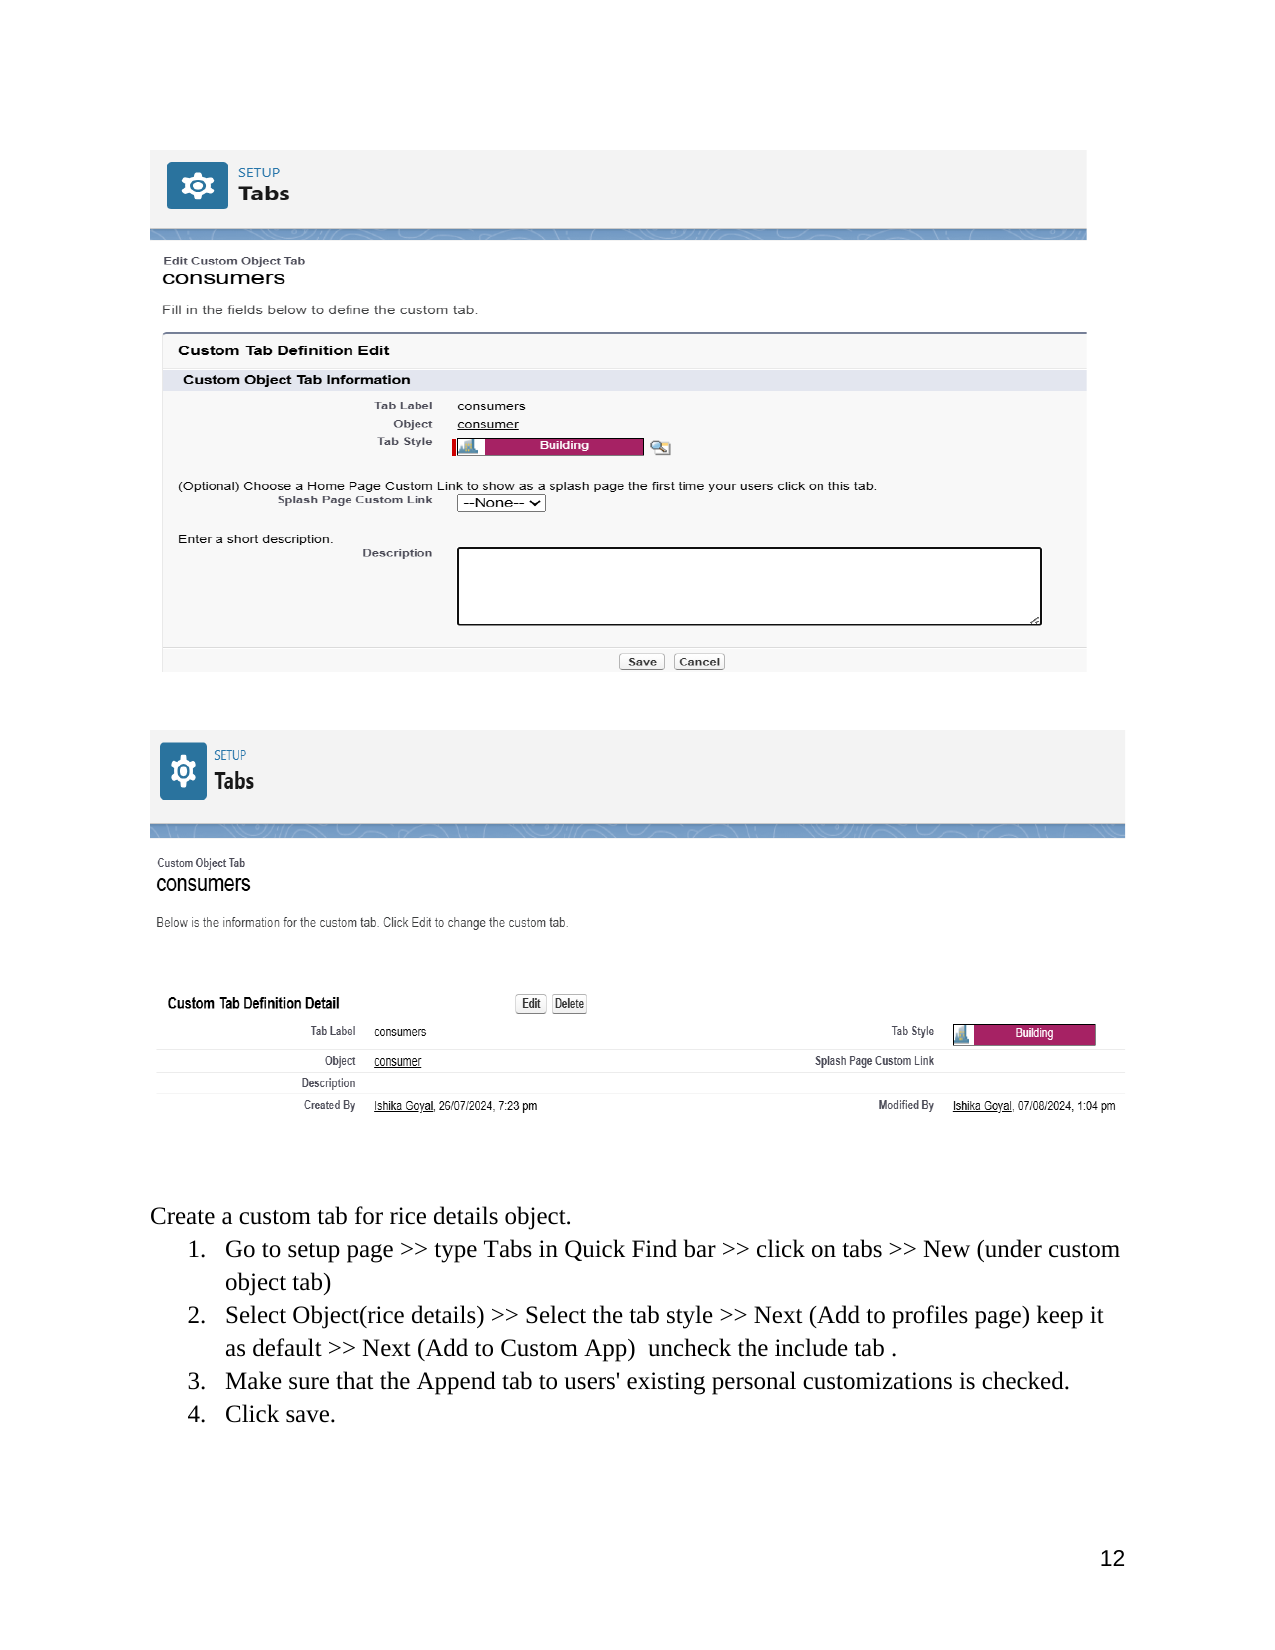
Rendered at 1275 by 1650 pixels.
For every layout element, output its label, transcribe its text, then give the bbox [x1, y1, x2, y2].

list Go to setup page >> type Tabs in Quick Find bar >> click on tabs >> New (under custom object tab) [187, 1234, 1125, 1296]
text Create a custom tab for rice details object. [150, 1201, 1125, 1229]
picture [150, 150, 1087, 672]
picture [150, 730, 1125, 1142]
list Click save. [187, 1399, 1125, 1428]
list Select Object(rice details) >> Select the tab style >> Next (Add to profiles page) keep it as default >> Next (Add to Custom App) uncheck the include tab . [187, 1300, 1125, 1362]
list Make sure that the Append tab to users' existing personal customizations is checked. [187, 1366, 1125, 1394]
